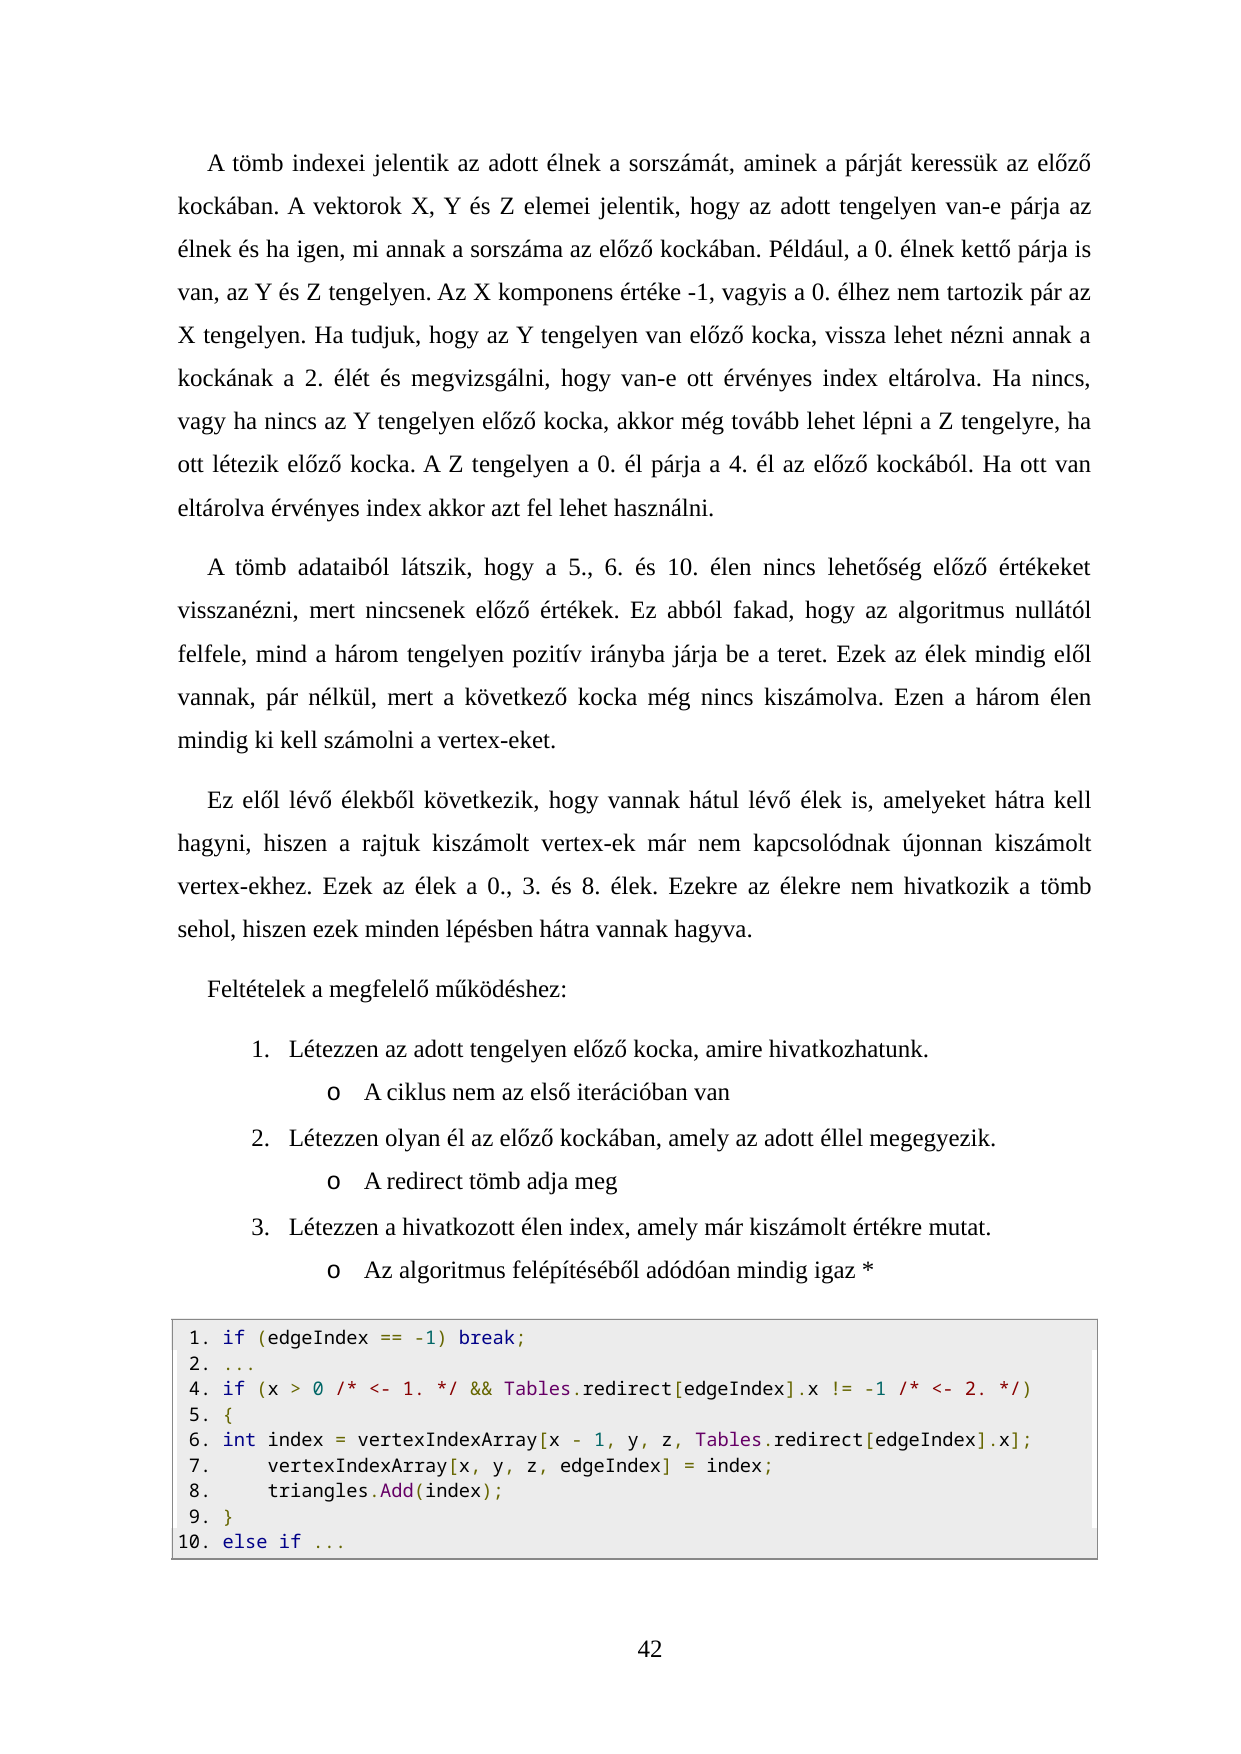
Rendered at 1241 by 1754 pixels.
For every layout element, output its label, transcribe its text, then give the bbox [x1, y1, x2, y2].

text A tömb adataiból látszik, hogy a 5., 6. és 10. élen nincs lehetőség előző értékeket visszanézni, mert nincsenek előző értékek. Ez abból fakad, hogy az algoritmus nullától felfele, mind a három tengelyen pozitív irányba járja be a teret. Ezek az élek mindig elől vannak, pár nélkül, mert a következő kocka még nincs kiszámolva. Ezen a három élen mindig ki kell számolni a vertex-eket. [177, 552, 1092, 754]
list Az algoritmus felépítéséből adódóan mindig igaz * [326, 1256, 1092, 1286]
text Feltételek a megfelelő működéshez: [177, 974, 1092, 1003]
text 8. triangles.Add(index); [177, 1477, 1092, 1503]
list Létezzen a hivatkozott élen index, amely már kiszámolt értékre mutat. [251, 1212, 1092, 1241]
text 6. int index = vertexIndexArray[x - 1, y, z, Tables.redirect[edgeIndex].x]; [177, 1426, 1092, 1452]
list A redirect tömb adja meg [326, 1166, 1092, 1197]
text 7. vertexIndexArray[x, y, z, edgeIndex] = index; [177, 1452, 1092, 1477]
list A ciklus nem az első iterációban van [326, 1077, 1092, 1108]
text 2. ... [177, 1350, 1092, 1375]
text 9. } [177, 1503, 1092, 1523]
text 5. { [177, 1401, 1092, 1426]
list Létezzen olyan él az előző kockában, amely az adott éllel megegyezik. [251, 1123, 1092, 1152]
text 1. if (edgeIndex == -1) break; [173, 1320, 1097, 1350]
text 4. if (x > 0 /* <- 1. */ && Tables.redirect[edgeIndex].x != -1 /* <- 2. */) [177, 1375, 1092, 1401]
text Ez elől lévő élekből következik, hogy vannak hátul lévő élek is, amelyeket hátra kell hagyni, hiszen a rajtuk kiszámolt vertex-ek már nem kapcsolódnak újonnan kiszámolt vertex-ekhez. Ezek az élek a 0., 3. és 8. élek. Ezekre az élekre nem hivatkozik a tömb sehol, hiszen ezek minden lépésben hátra vannak hagyva. [177, 785, 1092, 943]
list Létezzen az adott tengelyen előző kocka, amire hivatkozhatunk. [251, 1034, 1092, 1062]
text 10. else if ... [173, 1523, 1097, 1558]
text A tömb indexei jelentik az adott élnek a sorszámát, aminek a párját keressük az előző kockában. A vektorok X, Y és Z elemei jelentik, hogy az adott tengelyen van-e párja az élnek és ha igen, mi annak a sorszáma az előző kockában. Például, a 0. élnek kettő párja is van, az Y és Z tengelyen. Az X komponens értéke -1, vagyis a 0. élhez nem tartozik pár az X tengelyen. Ha tudjuk, hogy az Y tengelyen van előző kocka, vissza lehet nézni annak a kockának a 2. élét és megvizsgálni, hogy van-e ott érvényes index eltárolva. Ha nincs, vagy ha nincs az Y tengelyen előző kocka, akkor még tovább lehet lépni a Z tengelyre, ha ott létezik előző kocka. A Z tengelyen a 0. él párja a 4. él az előző kockából. Ha ott van eltárolva érvényes index akkor azt fel lehet használni. [177, 148, 1092, 521]
